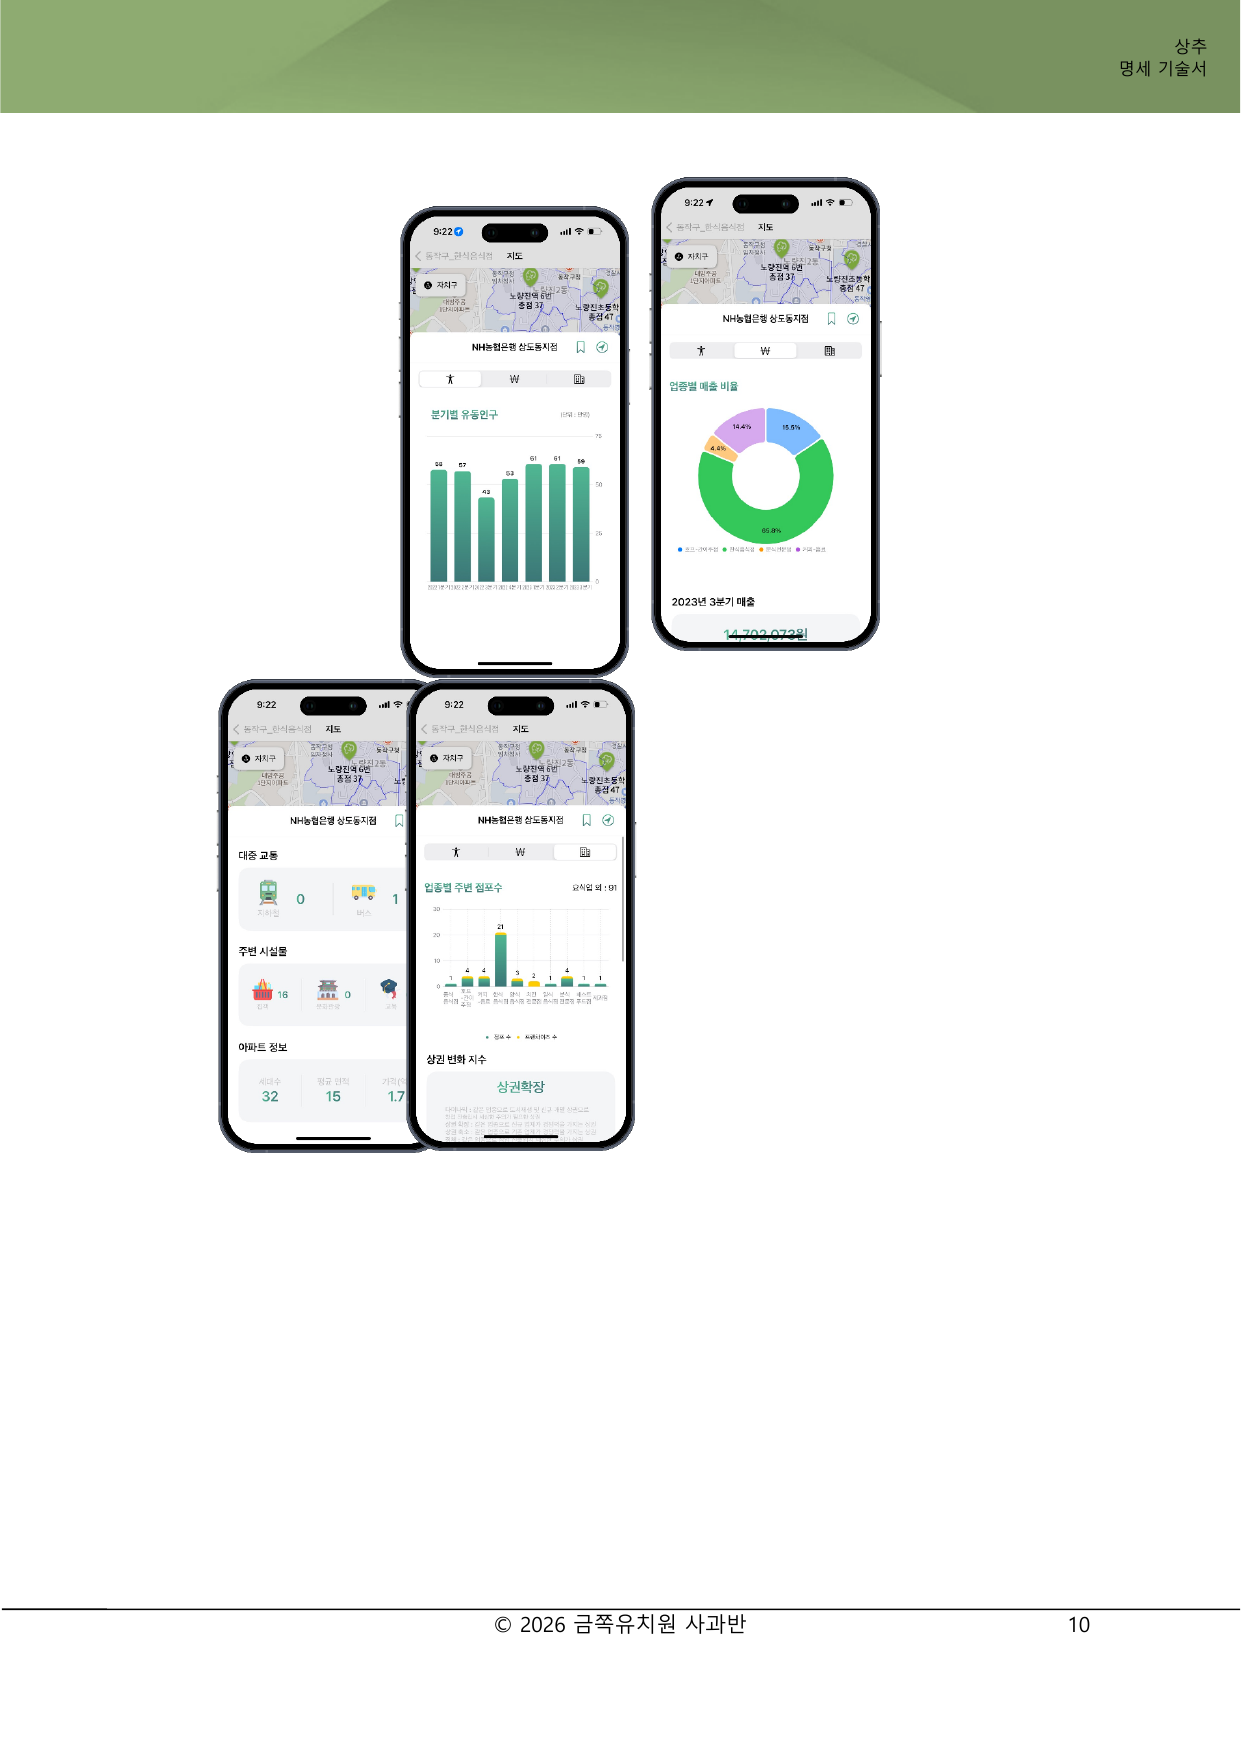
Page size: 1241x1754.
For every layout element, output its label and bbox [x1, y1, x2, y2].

picture [398, 206, 631, 678]
picture [649, 177, 882, 651]
picture [216, 679, 637, 1153]
